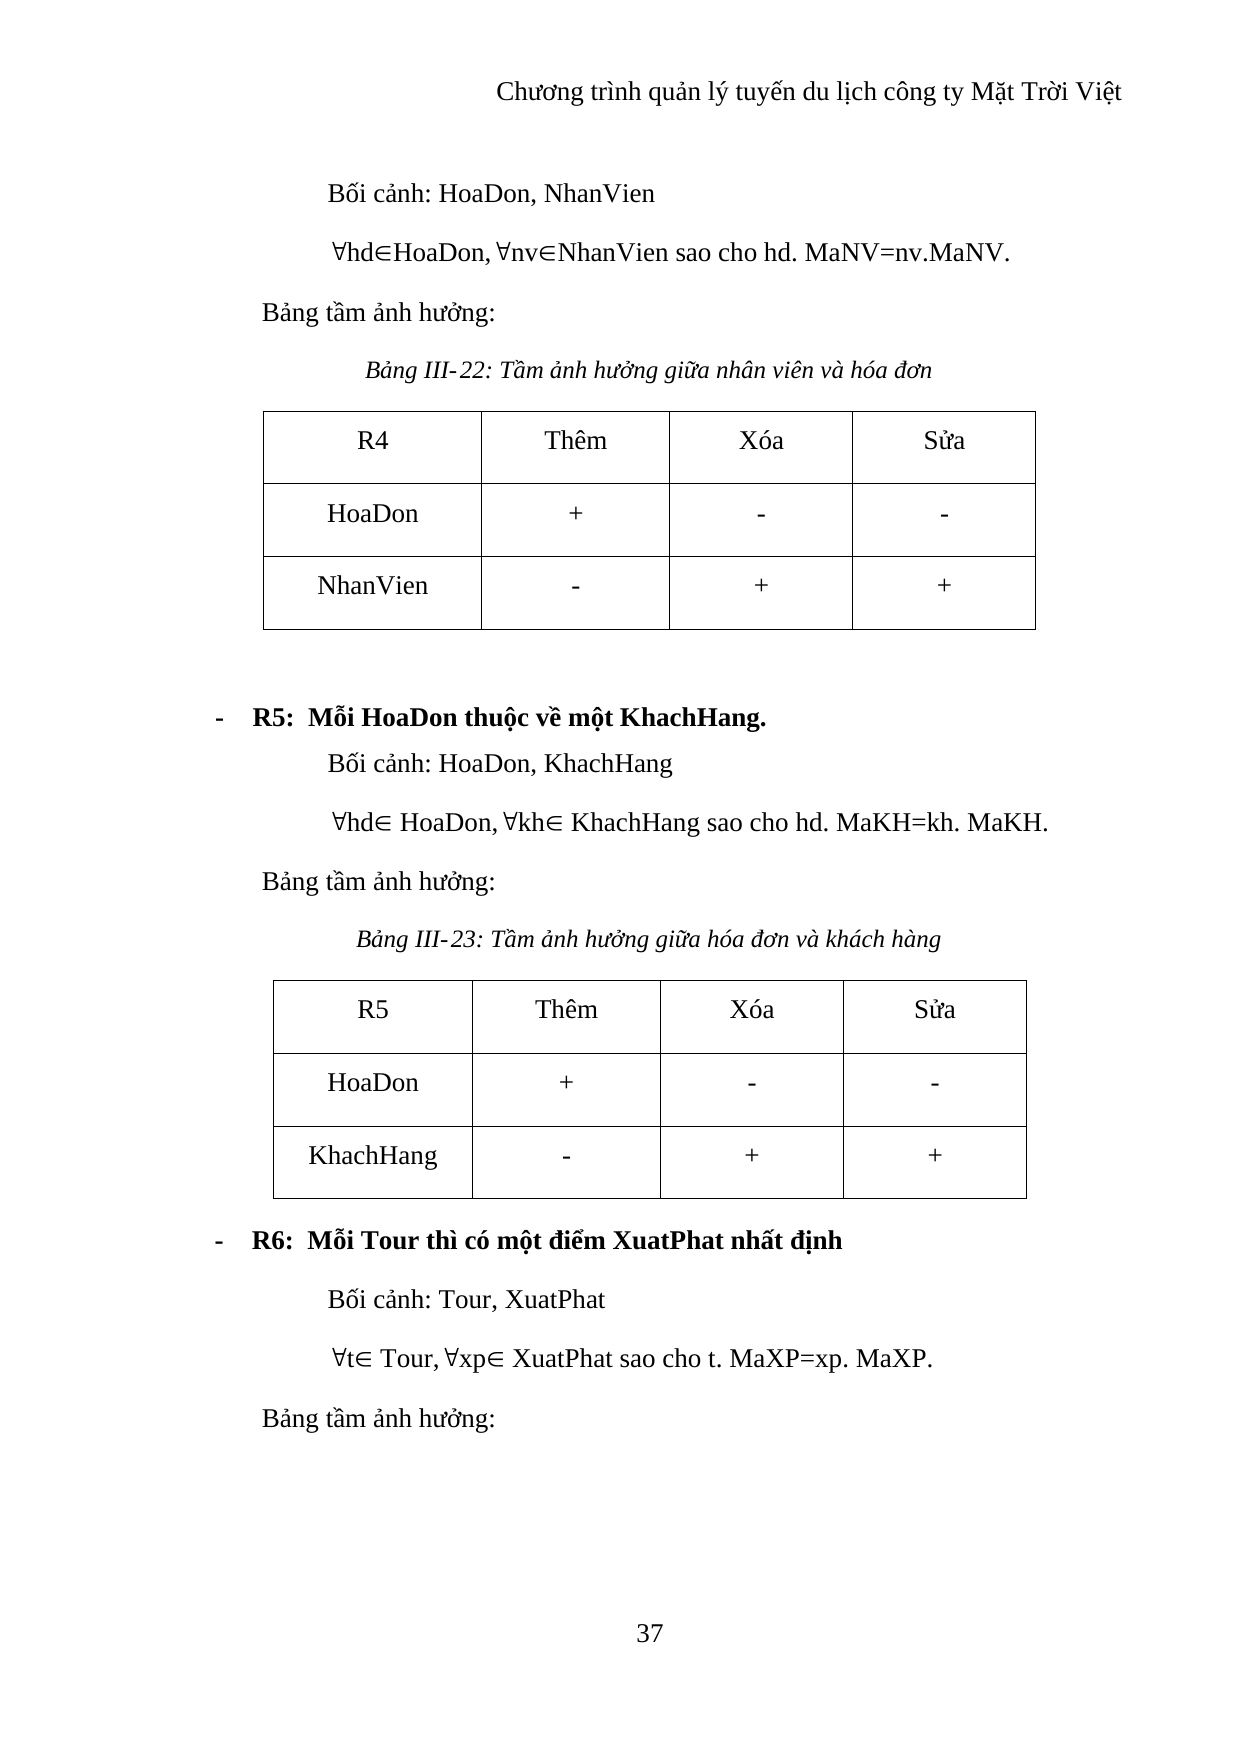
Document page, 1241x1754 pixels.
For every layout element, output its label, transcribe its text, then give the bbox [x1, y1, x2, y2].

table_cell + [844, 1127, 1026, 1198]
text hdHoaDon,nvNhanVien sao cho hd. MaNV=nv.MaNV. [262, 236, 1122, 268]
text hd HoaDon,kh KhachHang sao cho hd. MaKH=kh. MaKH. [262, 806, 1122, 837]
table_cell KhachHang [274, 1127, 472, 1198]
table_cell - [661, 1054, 843, 1126]
text Bảng tầm ảnh hưởng: [262, 296, 1122, 327]
table_header Xóa [661, 981, 843, 1053]
text Bảng tầm ảnh hưởng: [262, 865, 1122, 896]
table_header Thêm [473, 981, 660, 1053]
table_cell HoaDon [264, 484, 481, 556]
text Bối cảnh: HoaDon, KhachHang [262, 747, 1122, 778]
table_cell NhanVien [264, 557, 481, 629]
text t Tour,xp XuatPhat sao cho t. MaXP=xp. MaXP. [262, 1343, 1122, 1374]
table_header Sửa [844, 981, 1026, 1053]
list R6: Mỗi Tour thì có một điểm XuatPhat nhất định [214, 1224, 1122, 1255]
table_cell - [844, 1054, 1026, 1126]
table_cell - [473, 1127, 660, 1198]
table_cell + [482, 484, 669, 556]
text Bối cảnh: Tour, XuatPhat [262, 1283, 1122, 1314]
table_cell + [661, 1127, 843, 1198]
text Bối cảnh: HoaDon, NhanVien [262, 177, 1122, 208]
table_header R4 [264, 412, 481, 483]
table_cell - [853, 484, 1035, 556]
table_cell + [670, 557, 852, 629]
table_header R5 [274, 981, 472, 1053]
table_cell + [853, 557, 1035, 629]
table_cell + [473, 1054, 660, 1126]
table_header Thêm [482, 412, 669, 483]
table_header Sửa [853, 412, 1035, 483]
table_header Xóa [670, 412, 852, 483]
table_cell HoaDon [274, 1054, 472, 1126]
list R5: Mỗi HoaDon thuộc về một KhachHang. [215, 701, 1122, 732]
table_cell - [482, 557, 669, 629]
table_cell - [670, 484, 852, 556]
text Bảng tầm ảnh hưởng: [262, 1402, 1122, 1433]
